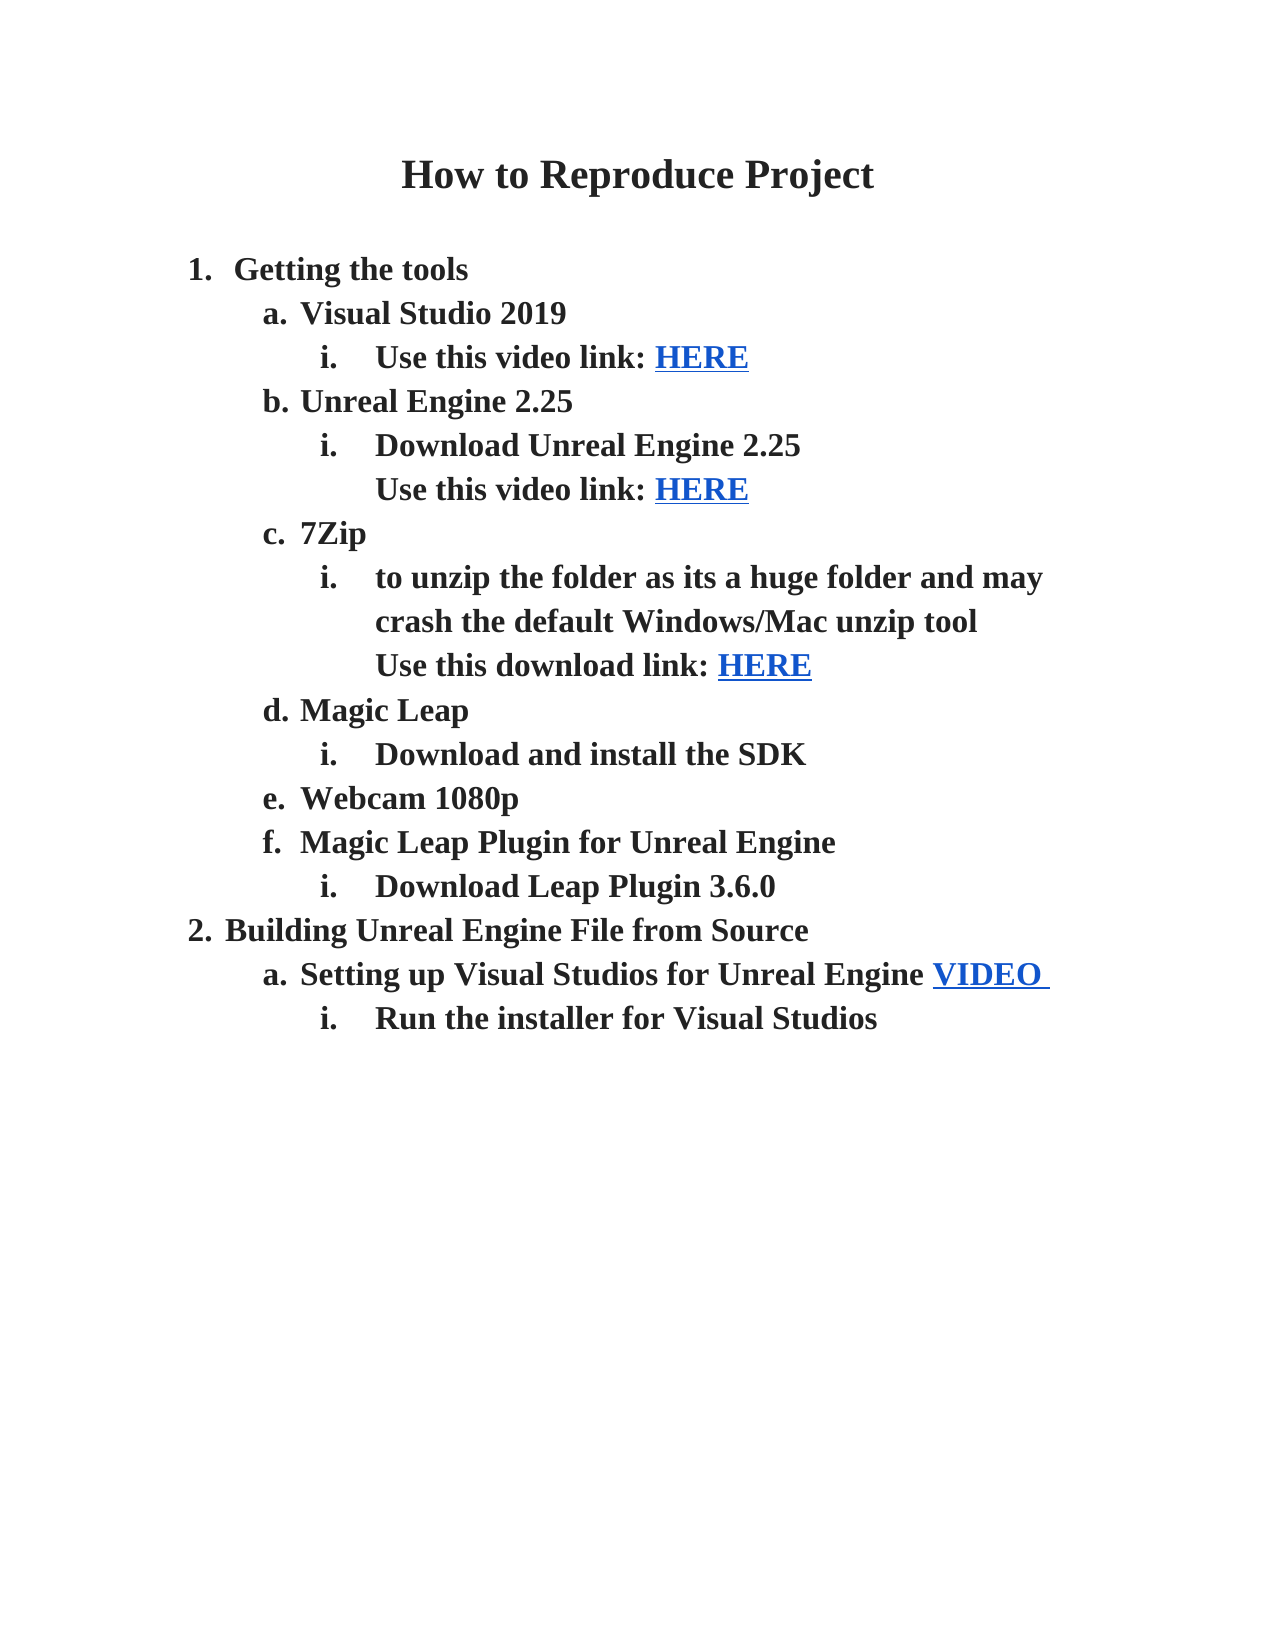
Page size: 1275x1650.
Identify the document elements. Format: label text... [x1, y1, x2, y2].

list Webcam 1080p [262, 778, 1125, 816]
list Visual Studio 2019 [262, 293, 1125, 332]
list Setting up Visual Studios for Unreal Engine VIDEO [262, 954, 1125, 992]
list Use this video link: HERE [337, 337, 1125, 376]
list 7Zip [262, 513, 1125, 552]
list Download and install the SDK [337, 734, 1125, 772]
list Download Unreal Engine 2.25 [337, 425, 1125, 464]
list Getting the tools [187, 249, 1125, 287]
list Magic Leap Plugin for Unreal Engine [262, 822, 1125, 860]
text Use this download link: HERE [375, 646, 1125, 684]
list Run the installer for Visual Studios [337, 998, 1125, 1037]
list Magic Leap [262, 690, 1125, 728]
list Unreal Engine 2.25 [262, 381, 1125, 420]
list Building Unreal Engine File from Source [187, 910, 1125, 948]
text How to Reproduce Project [150, 150, 1125, 198]
list to unzip the folder as its a huge folder and may crash the default Windows/Mac unzip tool [337, 558, 1125, 640]
text Use this video link: HERE [375, 469, 1125, 508]
list Download Leap Plugin 3.6.0 [337, 866, 1125, 904]
